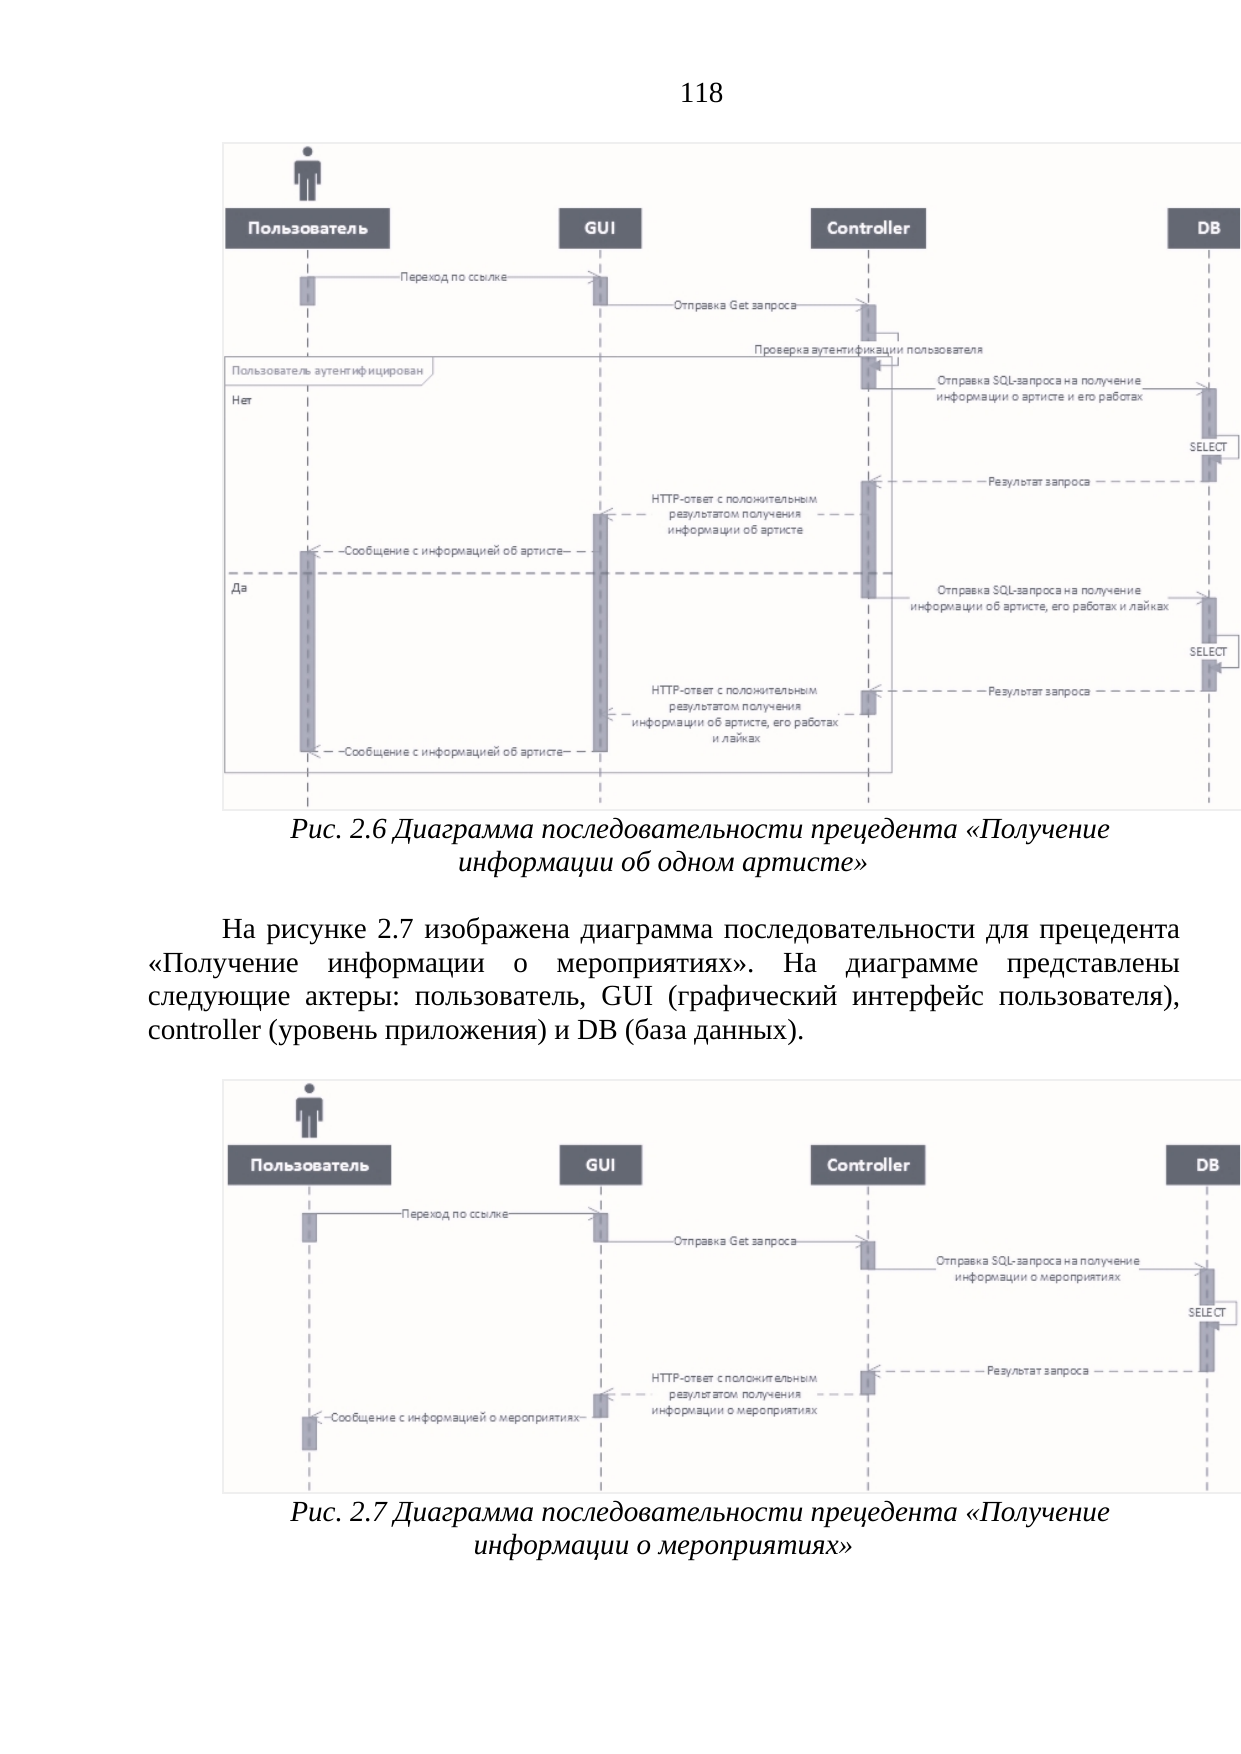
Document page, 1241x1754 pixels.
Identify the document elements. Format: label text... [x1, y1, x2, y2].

text Рис. 2.7 Диаграмма последовательности прецедента «Получение информации о мероприятиях» [148, 1494, 1181, 1561]
text Рис. 2.6 Диаграмма последовательности прецедента «Получение информации об одном артисте» [148, 811, 1181, 878]
picture [224, 1081, 1241, 1492]
text На рисунке 2.7 изображена диаграмма последовательности для прецедента «Получение информации о мероприятиях». На диаграмме представлены следующие актеры: пользователь, GUI (графический интерфейс пользователя), controller (уровень приложения) и DB (база данных). [148, 911, 1181, 1046]
picture [224, 144, 1241, 809]
